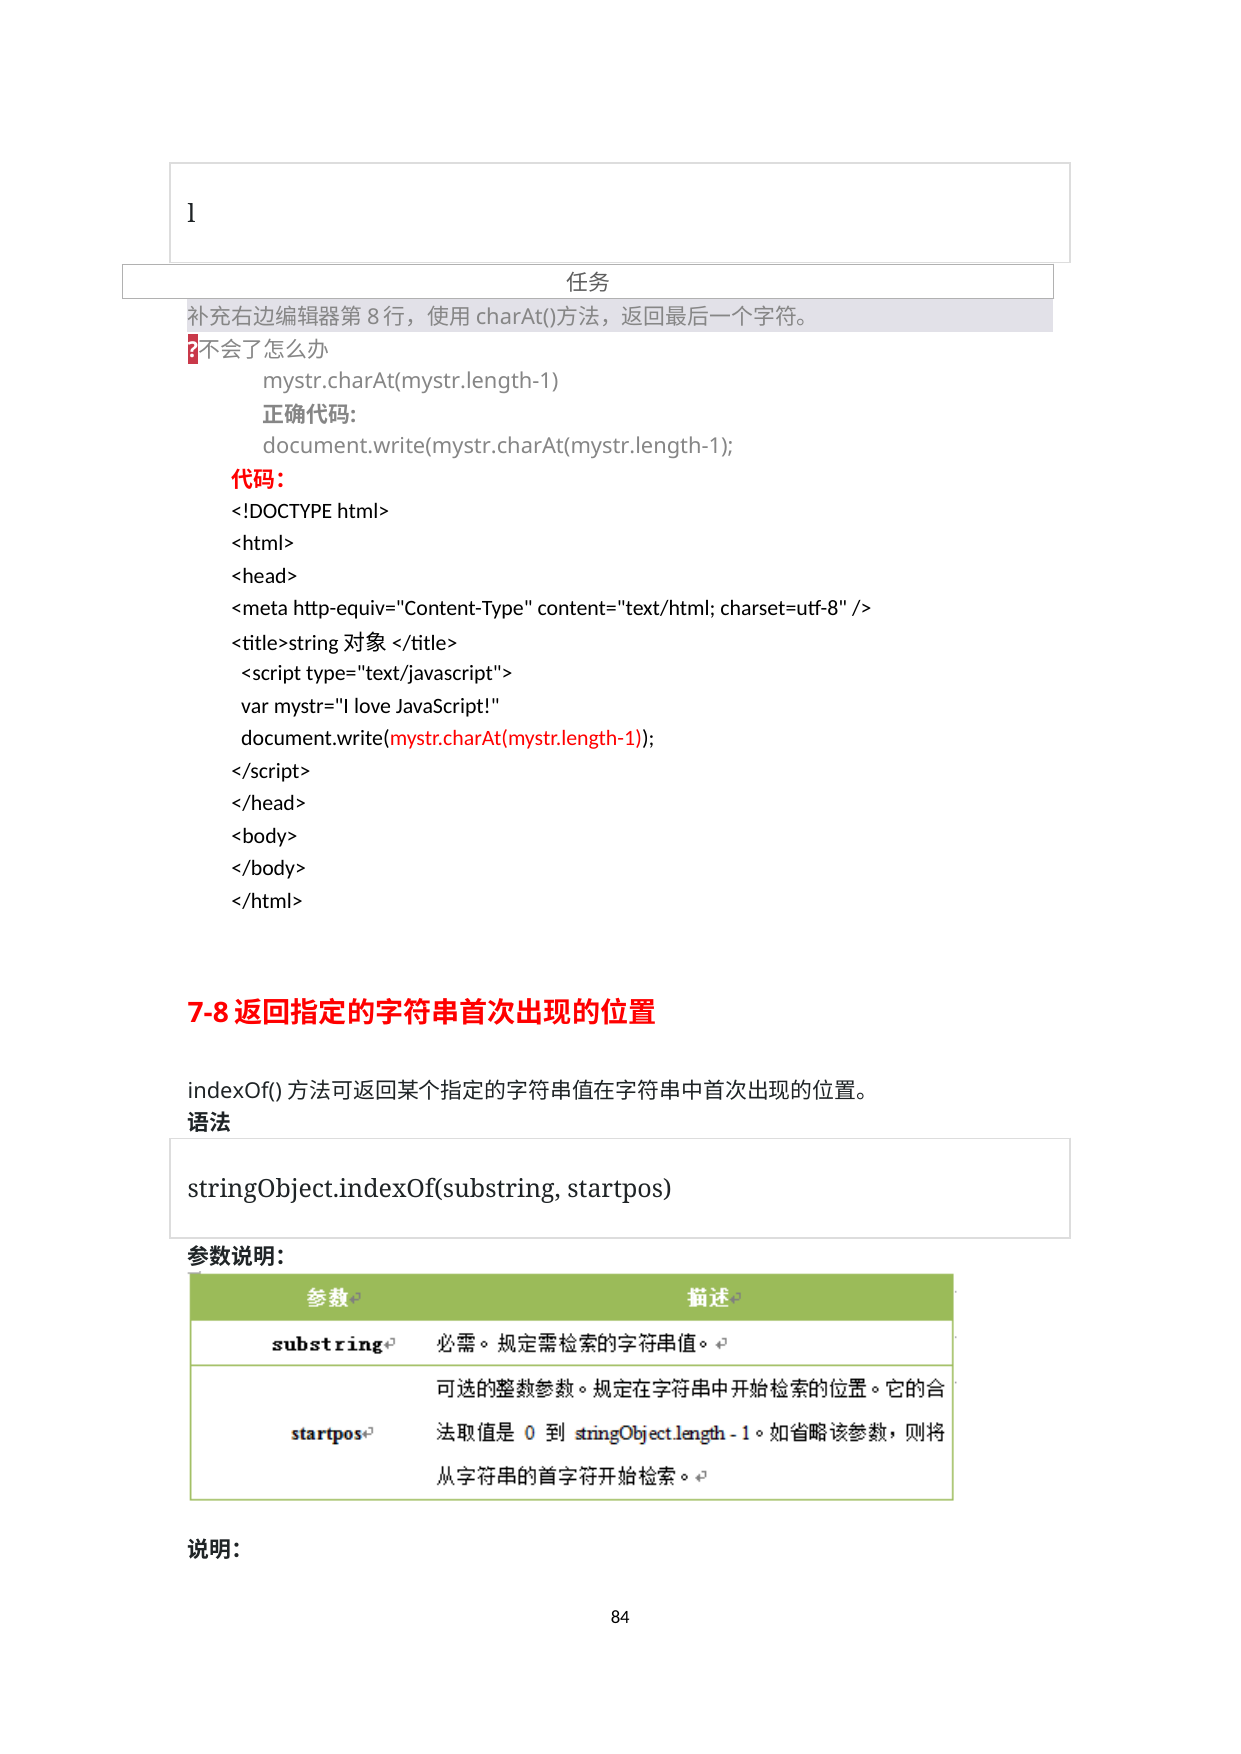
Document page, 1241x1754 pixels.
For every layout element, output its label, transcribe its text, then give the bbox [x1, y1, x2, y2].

text <title>string对象 </title> [187, 624, 1053, 657]
text 语法 [187, 1105, 1053, 1137]
text </script> [187, 754, 1053, 787]
text mystr.charAt(mystr.length-1) [262, 364, 1053, 397]
text 参数说明： [187, 1239, 1053, 1271]
text </body> [187, 852, 1053, 884]
text <html> [187, 527, 1053, 559]
subtitle 7-8返回指定的字符串首次出现的位置 [187, 978, 1053, 1043]
text 正确代码: [262, 397, 1053, 429]
text <body> [187, 819, 1053, 852]
text document.write(mystr.charAt(mystr.length-1)); [187, 722, 1053, 754]
text <script type="text/javascript"> [187, 657, 1053, 689]
text l [171, 164, 1069, 262]
text indexOf() 方法可返回某个指定的字符串值在字符串中首次出现的位置。 [187, 1072, 1053, 1105]
text ?不会了怎么办 [187, 332, 1053, 364]
text <head> [187, 559, 1053, 592]
text <meta http-equiv="Content-Type" content="text/html; charset=utf-8" /> [187, 592, 1053, 624]
text </head> [187, 787, 1053, 819]
text 补充右边编辑器第8行，使用charAt()方法，返回最后一个字符。 [187, 299, 1053, 332]
text <!DOCTYPE html> [187, 494, 1053, 527]
text var mystr="I love JavaScript!" [187, 689, 1053, 722]
text 代码： [187, 462, 1053, 494]
text </html> [187, 884, 1053, 917]
subtitle 任务 [123, 265, 1053, 298]
text document.write(mystr.charAt(mystr.length-1); [262, 429, 1053, 462]
text stringObject.indexOf(substring, startpos) [171, 1139, 1069, 1237]
picture [187, 1271, 957, 1504]
